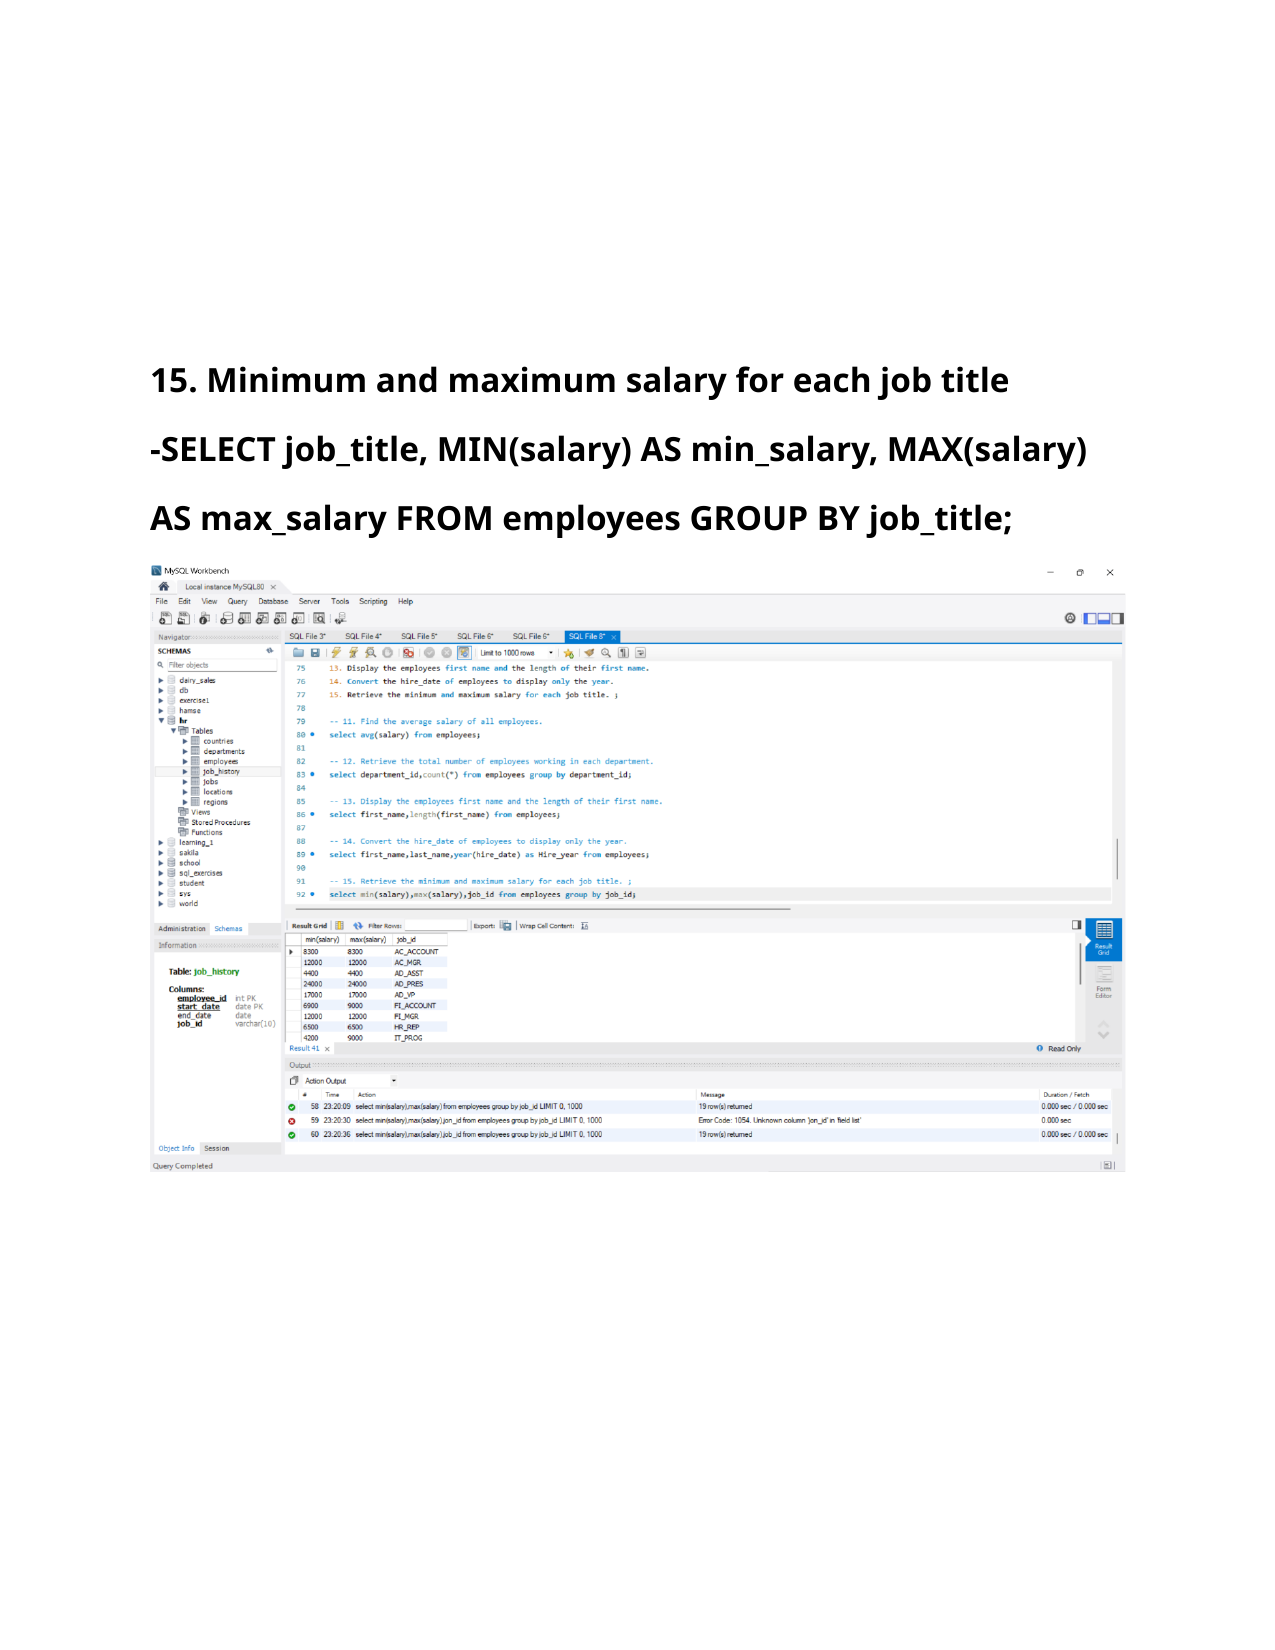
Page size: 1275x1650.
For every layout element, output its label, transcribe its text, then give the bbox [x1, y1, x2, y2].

picture [150, 563, 1125, 1172]
text 15. Minimum and maximum salary for each job title [150, 357, 1125, 402]
text AS max_salary FROM employees GROUP BY job_title; [150, 494, 1125, 540]
text -SELECT job_title, MIN(salary) AS min_salary, MAX(salary) [150, 425, 1125, 471]
